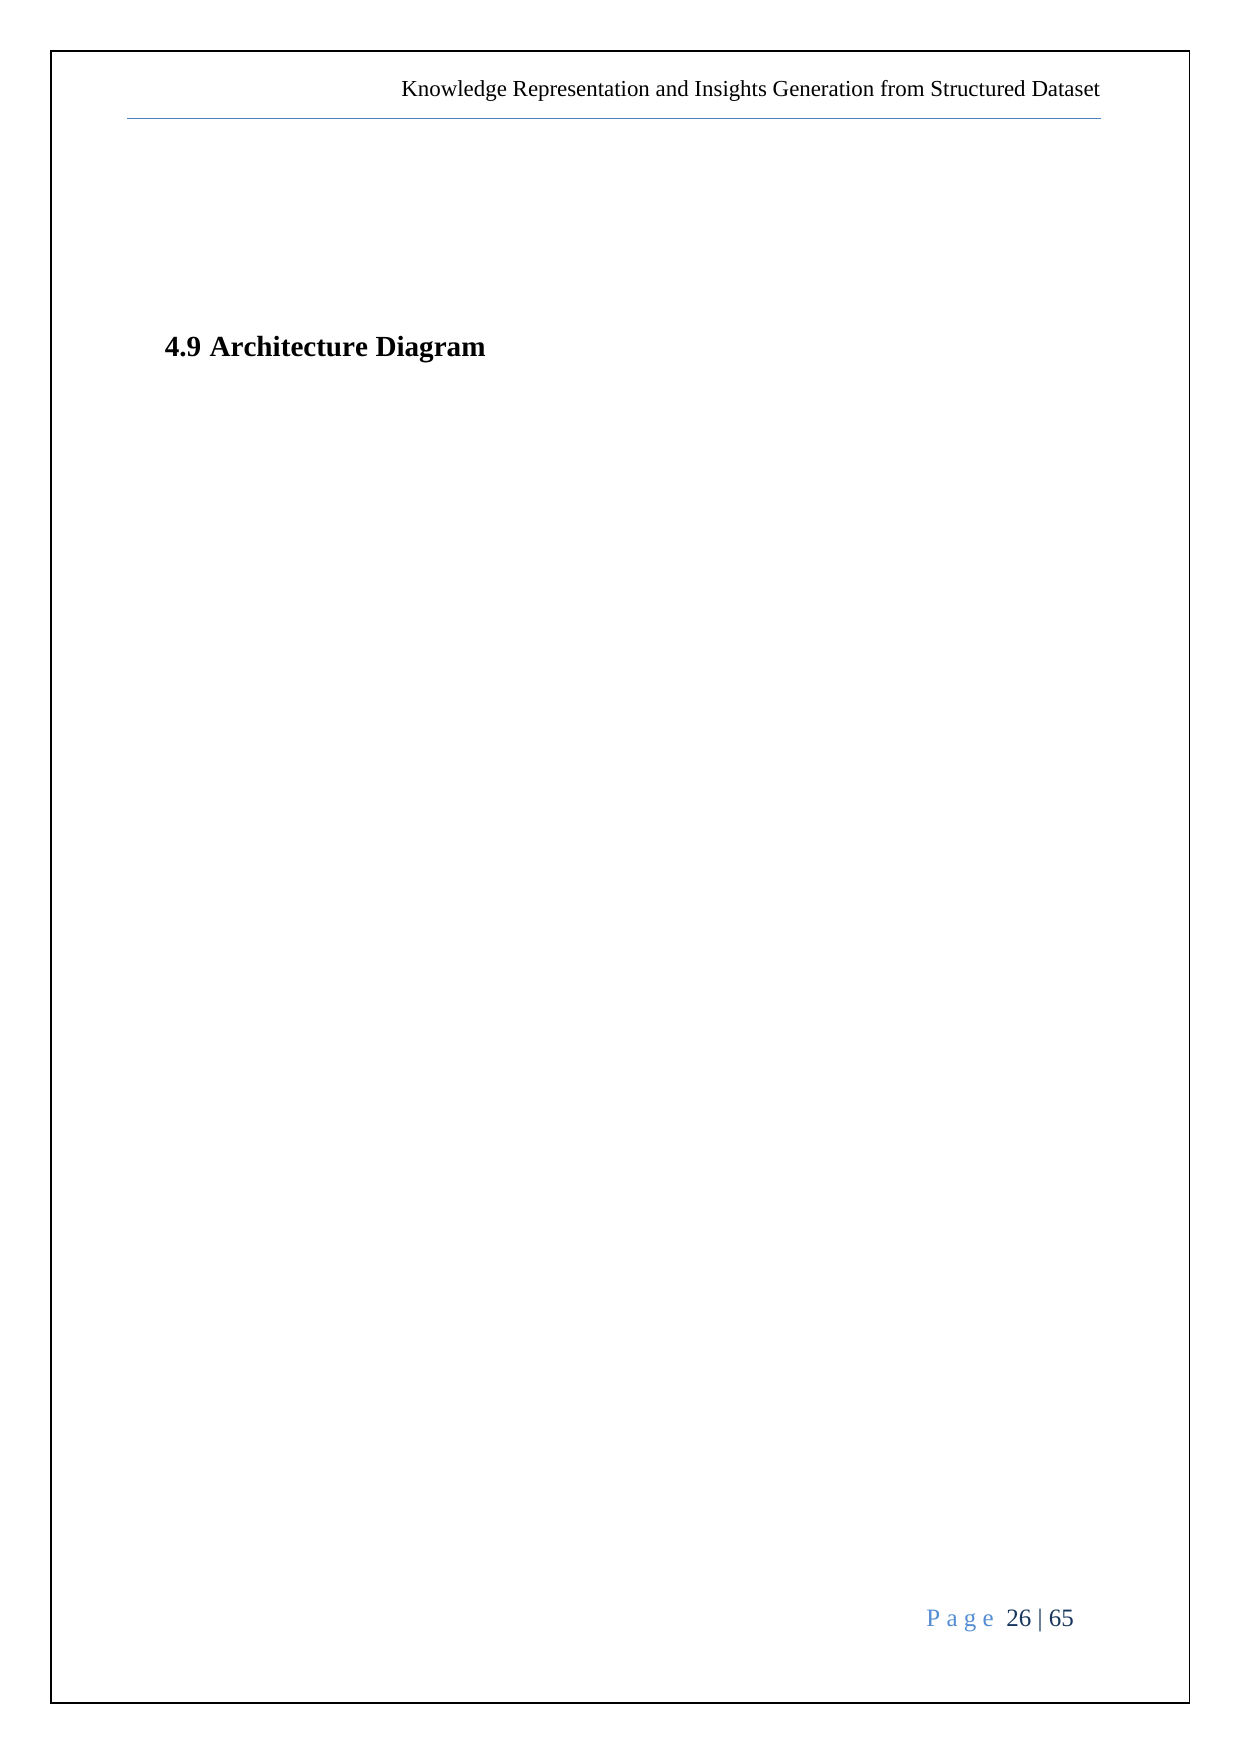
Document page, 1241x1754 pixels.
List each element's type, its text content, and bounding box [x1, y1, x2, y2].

subtitle Architecture Diagram [164, 329, 1101, 362]
